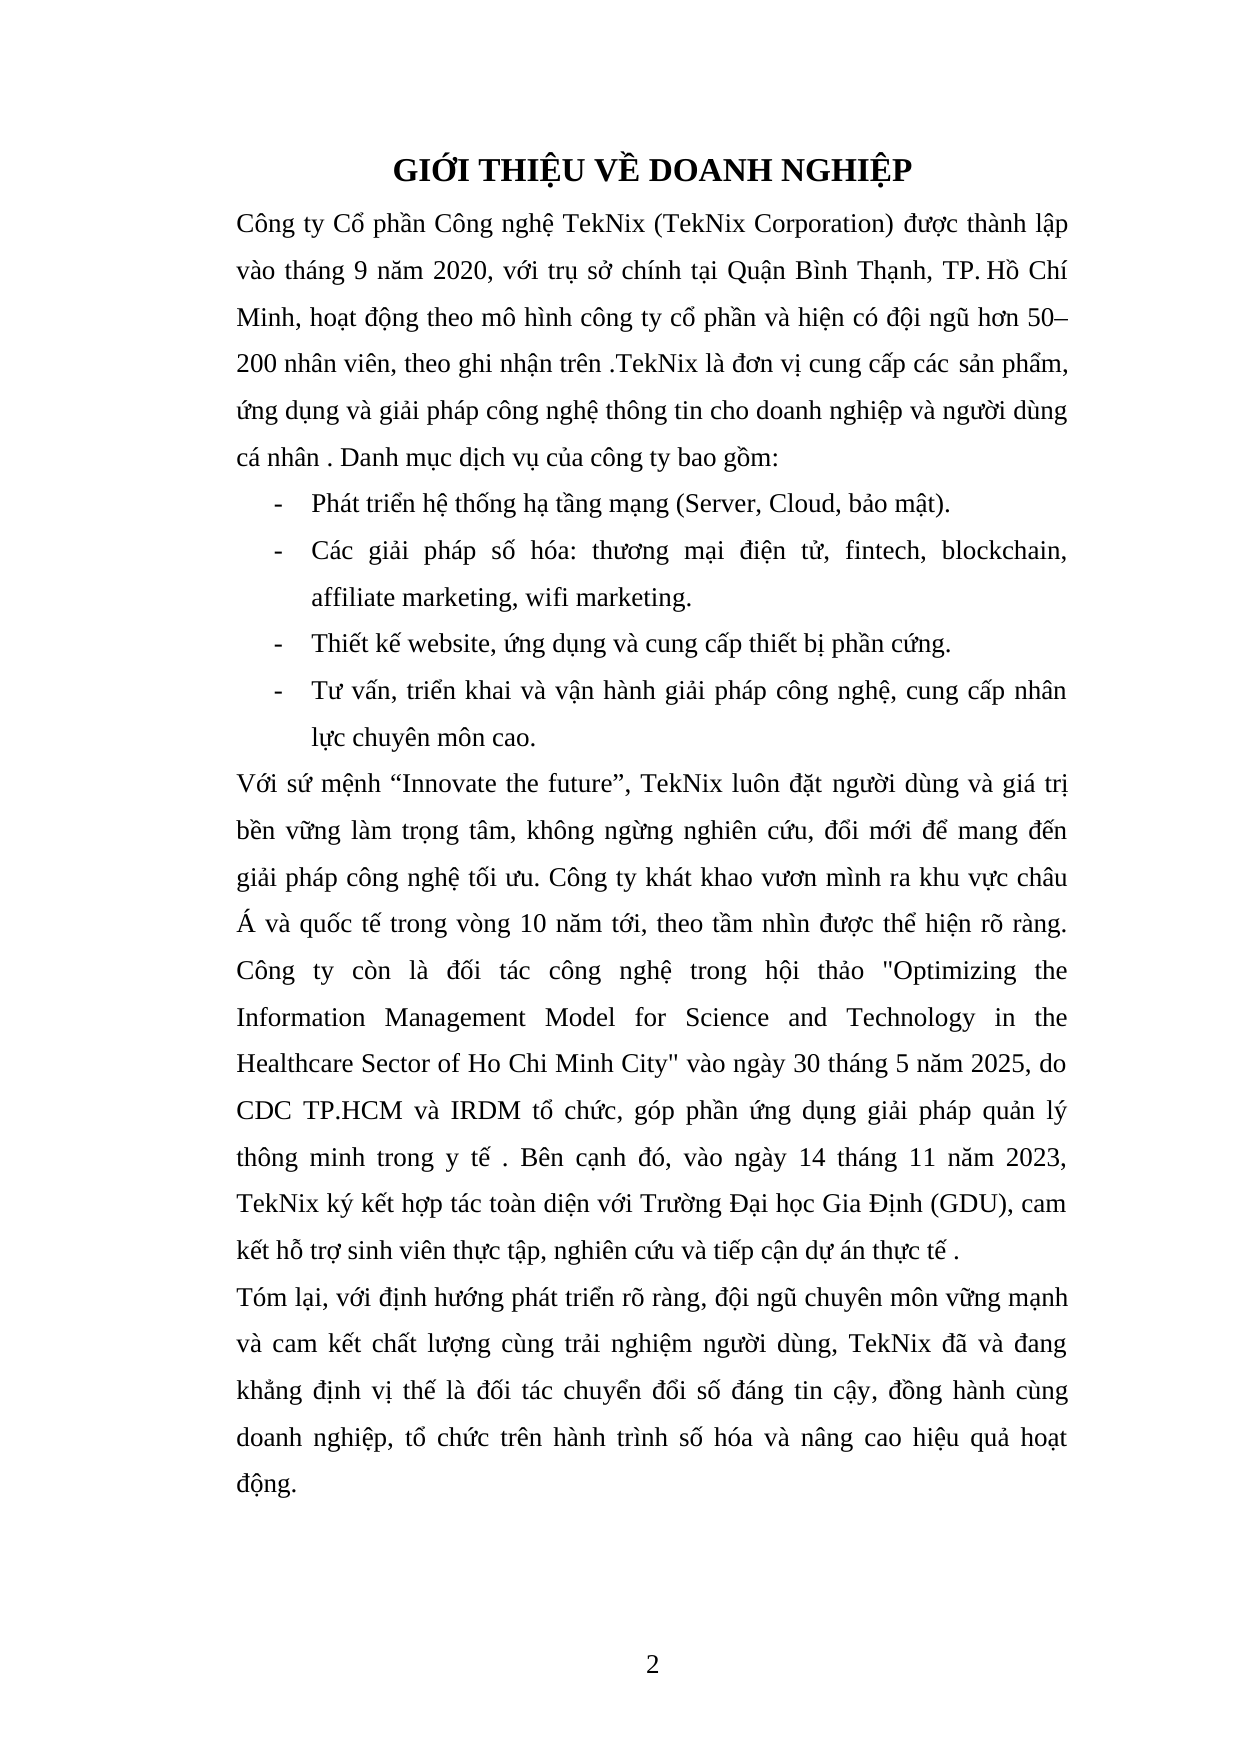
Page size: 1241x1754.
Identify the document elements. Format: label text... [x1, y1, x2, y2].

text Công ty Cổ phần Công nghệ TekNix (TekNix Corporation) được thành lập vào tháng 9 năm 2020, với trụ sở chính tại Quận Bình Thạnh, TP. Hồ Chí Minh, hoạt động theo mô hình công ty cổ phần và hiện có đội ngũ hơn 50–200 nhân viên, theo ghi nhận trên .TekNix là đơn vị cung cấp các sản phẩm, ứng dụng và giải pháp công nghệ thông tin cho doanh nghiệp và người dùng cá nhân . Danh mục dịch vụ của công ty bao gồm: [236, 207, 1069, 472]
text Tóm lại, với định hướng phát triển rõ ràng, đội ngũ chuyên môn vững mạnh và cam kết chất lượng cùng trải nghiệm người dùng, TekNix đã và đang khẳng định vị thế là đối tác chuyển đổi số đáng tin cậy, đồng hành cùng doanh nghiệp, tổ chức trên hành trình số hóa và nâng cao hiệu quả hoạt động. [236, 1281, 1069, 1499]
subtitle GIỚI THIỆU VỀ DOANH NGHIỆP [236, 150, 1069, 188]
list Thiết kế website, ứng dụng và cung cấp thiết bị phần cứng. [274, 627, 1069, 659]
list Tư vấn, triển khai và vận hành giải pháp công nghệ, cung cấp nhân lực chuyên môn cao. [274, 674, 1069, 752]
text Với sứ mệnh “Innovate the future”, TekNix luôn đặt người dùng và giá trị bền vững làm trọng tâm, không ngừng nghiên cứu, đổi mới để mang đến giải pháp công nghệ tối ưu. Công ty khát khao vươn mình ra khu vực châu Á và quốc tế trong vòng 10 năm tới, theo tầm nhìn được thể hiện rõ ràng. Công ty còn là đối tác công nghệ trong hội thảo "Optimizing the Information Management Model for Science and Technology in the Healthcare Sector of Ho Chi Minh City" vào ngày 30 tháng 5 năm 2025, do CDC TP.HCM và IRDM tổ chức, góp phần ứng dụng giải pháp quản lý thông minh trong y tế . Bên cạnh đó, vào ngày 14 tháng 11 năm 2023, TekNix ký kết hợp tác toàn diện với Trường Đại học Gia Định (GDU), cam kết hỗ trợ sinh viên thực tập, nghiên cứu và tiếp cận dự án thực tế . [236, 767, 1069, 1265]
list Các giải pháp số hóa: thương mại điện tử, fintech, blockchain, affiliate marketing, wifi marketing. [274, 534, 1069, 612]
list Phát triển hệ thống hạ tầng mạng (Server, Cloud, bảo mật). [274, 487, 1069, 519]
